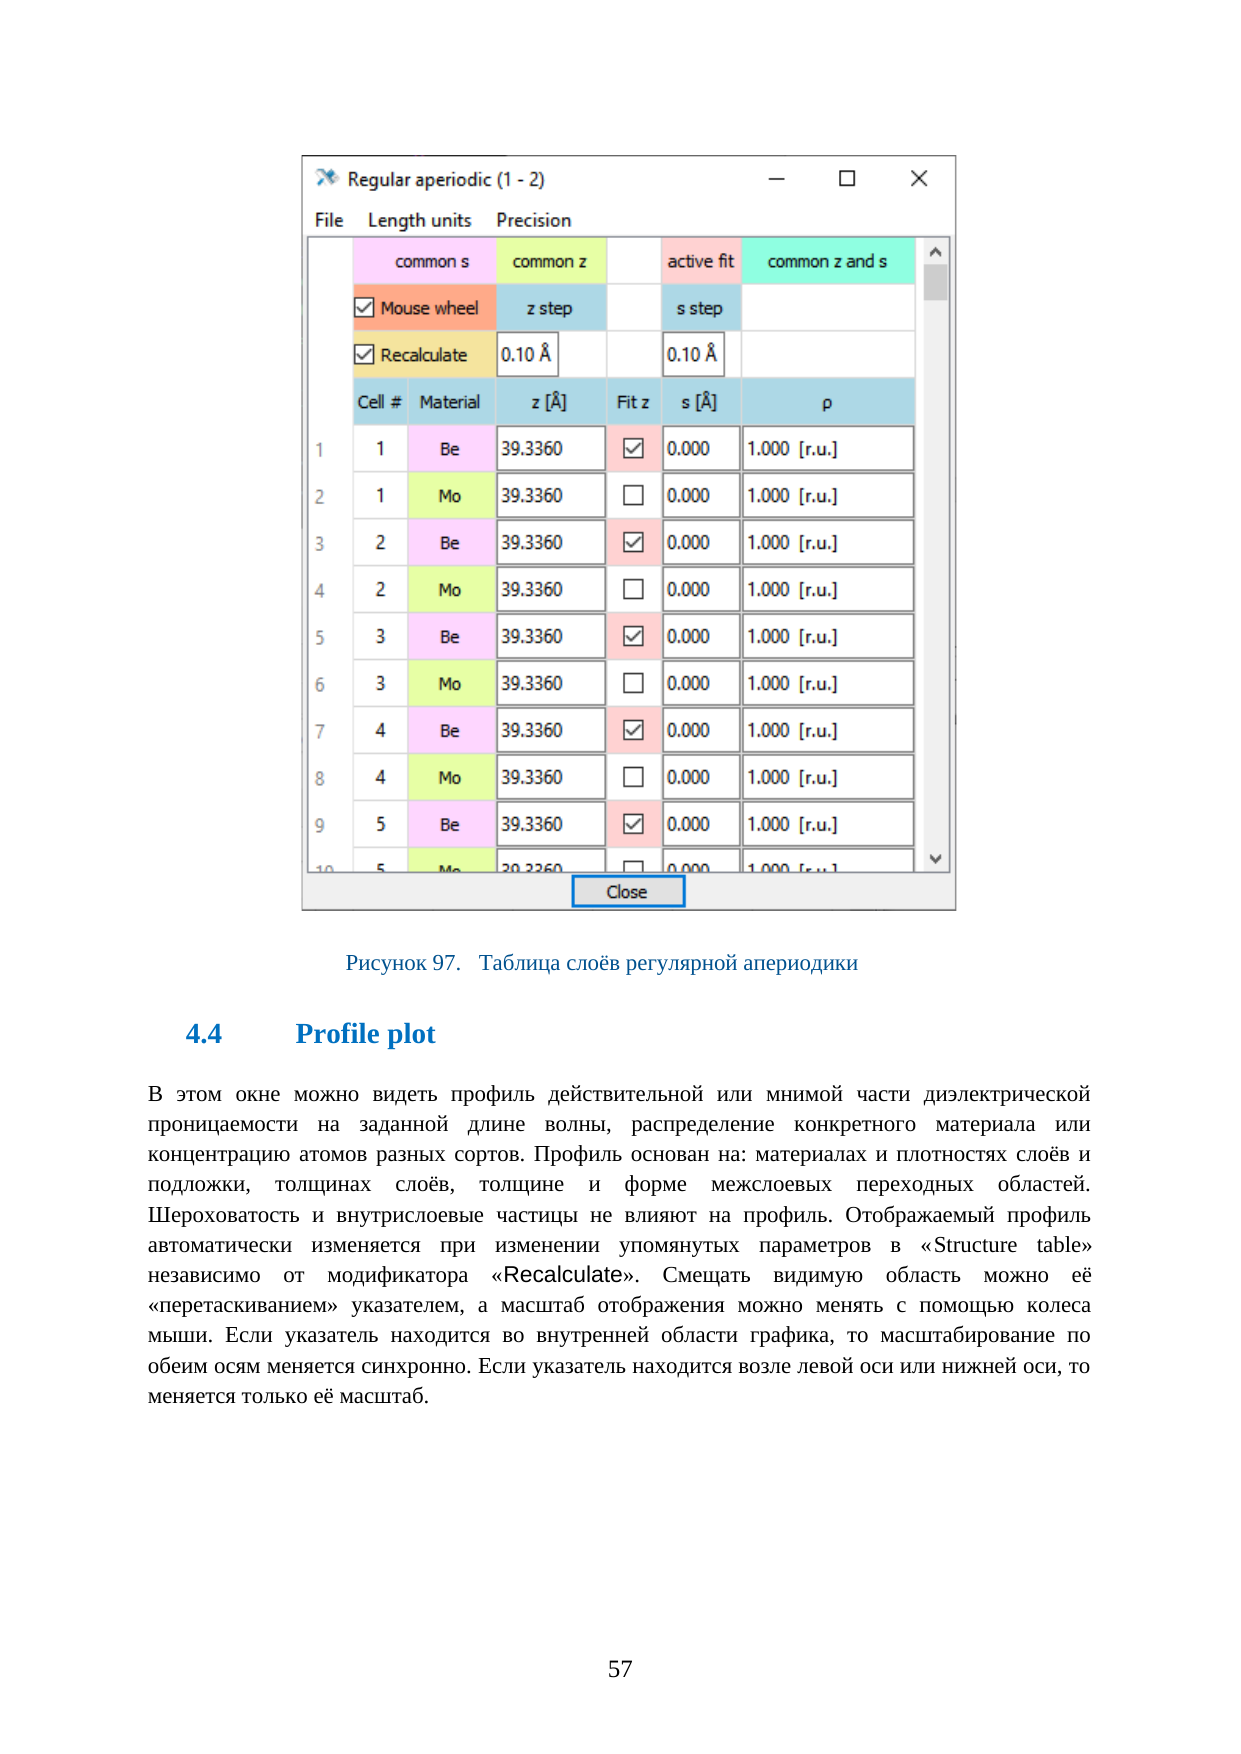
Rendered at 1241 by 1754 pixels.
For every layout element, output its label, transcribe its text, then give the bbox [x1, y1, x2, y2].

text В этом окне можно видеть профиль действительной или мнимой части диэлектрической проницаемости на заданной длине волны, распределение конкретного материала или концентрацию атомов разных сортов. Профиль основан на: материалах и плотностях слоёв и подложки, толщинах слоёв, толщине и форме межслоевых переходных областей. Шероховатость и внутрислоевые частицы не влияют на профиль. Отображаемый профиль автоматически изменяется при изменении упомянутых параметров в «Structure table» независимо от модификатора «Recalculate». Смещать видимую область можно её «перетаскиванием» указателем, а масштаб отображения можно менять с помощью колеса мыши. Если указатель находится во внутренней области графика, то масштабирование по обеим осям меняется синхронно. Если указатель находится возле левой оси или нижней оси, то меняется только её масштаб. [148, 1080, 1093, 1408]
picture [301, 155, 957, 911]
subtitle Profile plot [155, 1016, 1093, 1050]
